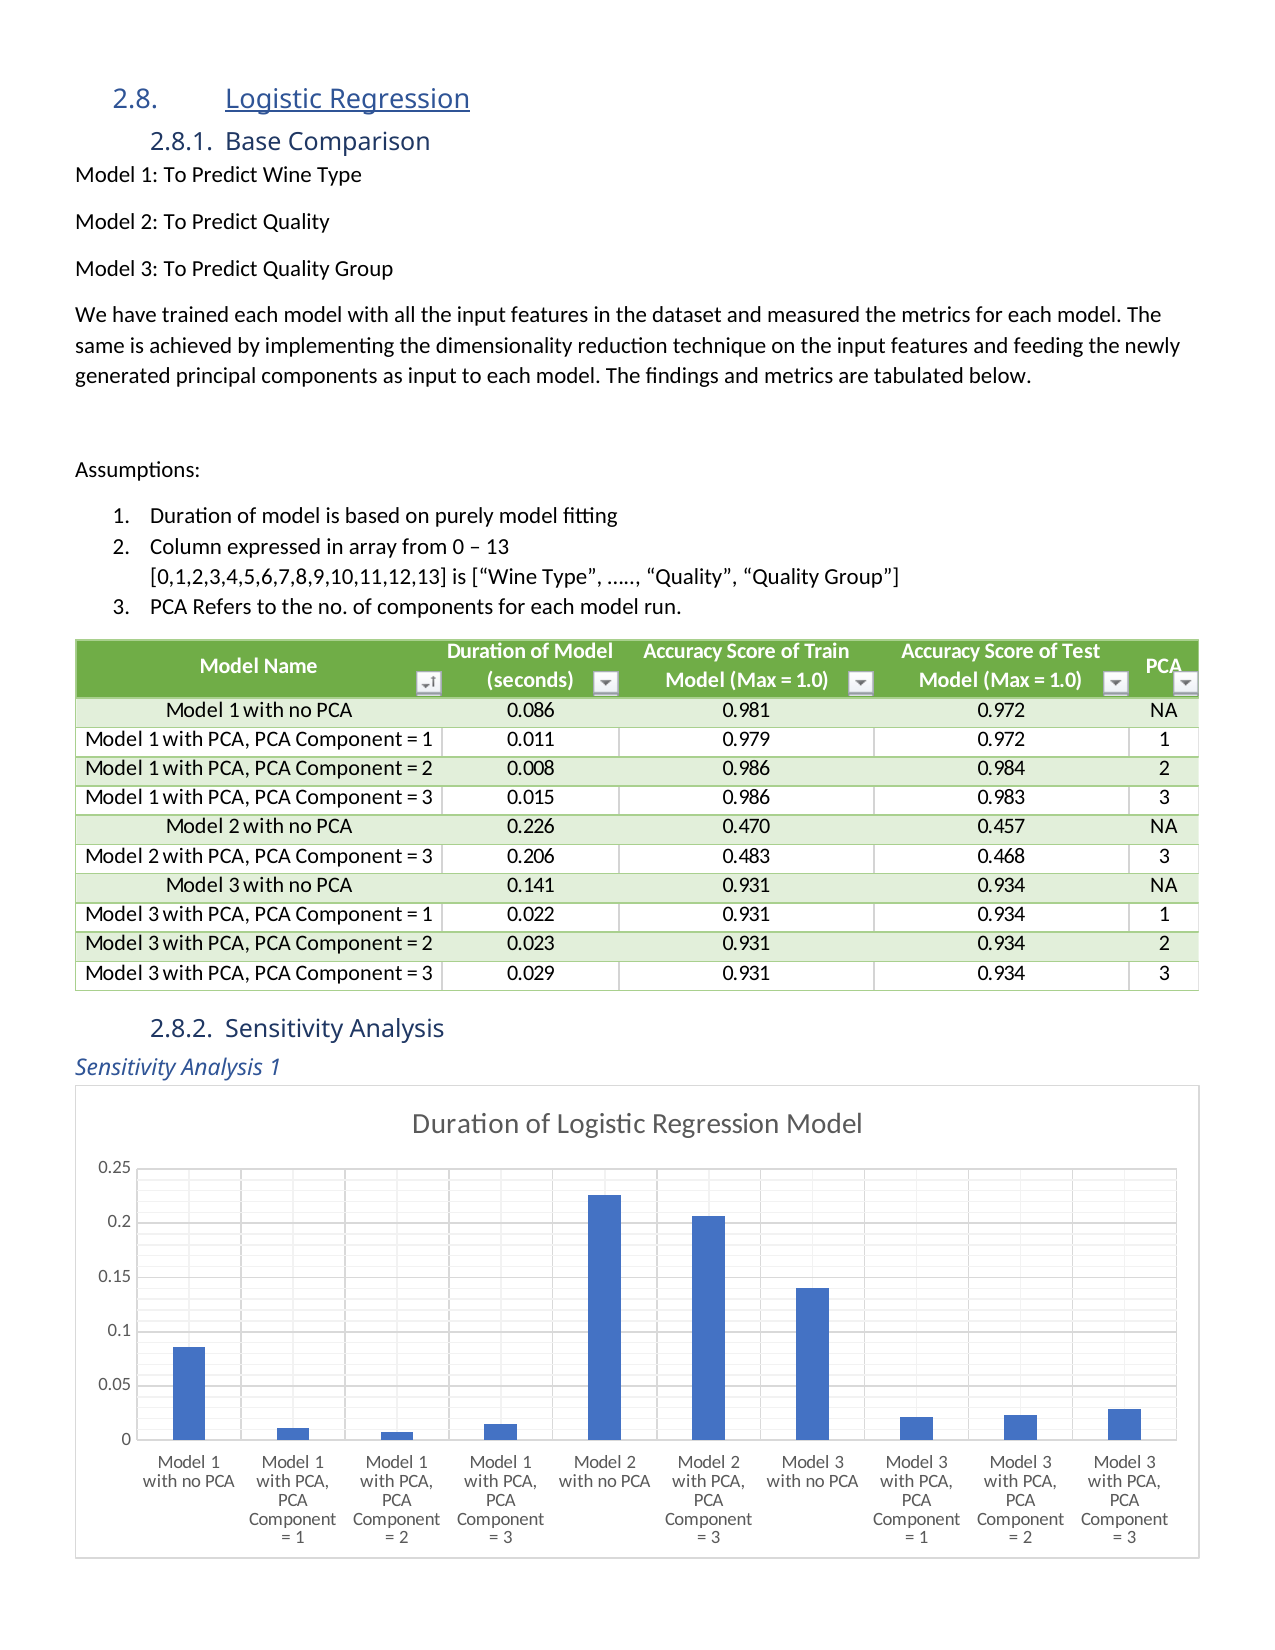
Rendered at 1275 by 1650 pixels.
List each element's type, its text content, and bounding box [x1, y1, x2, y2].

list Duration of model is based on purely model fitting [112, 502, 1200, 529]
subtitle Sensitivity Analysis [150, 1010, 1200, 1044]
text We have trained each model with all the input features in the dataset and measured the metrics for each model. The same is achieved by implementing the dimensionality reduction technique on the input features and feeding the newly generated principal components as input to each model. The findings and metrics are tabulated below. [75, 301, 1200, 389]
text Assumptions: [75, 455, 1200, 483]
list PCA Refers to the no. of components for each model run. [112, 592, 1200, 620]
text Model 1: To Predict Wine Type [75, 160, 1200, 188]
subtitle Base Comparison [150, 123, 1200, 157]
text Model 3: To Predict Quality Group [75, 254, 1200, 282]
list Column expressed in array from 0 – 13 [0,1,2,3,4,5,6,7,8,9,10,11,12,13] is [“Wine Type”, ….., “Quality”, “Quality Group”] [112, 532, 1200, 590]
subtitle Logistic Regression [112, 79, 1200, 116]
text Model 2: To Predict Quality [75, 207, 1200, 235]
subtitle Sensitivity Analysis 1 [75, 1051, 1200, 1082]
